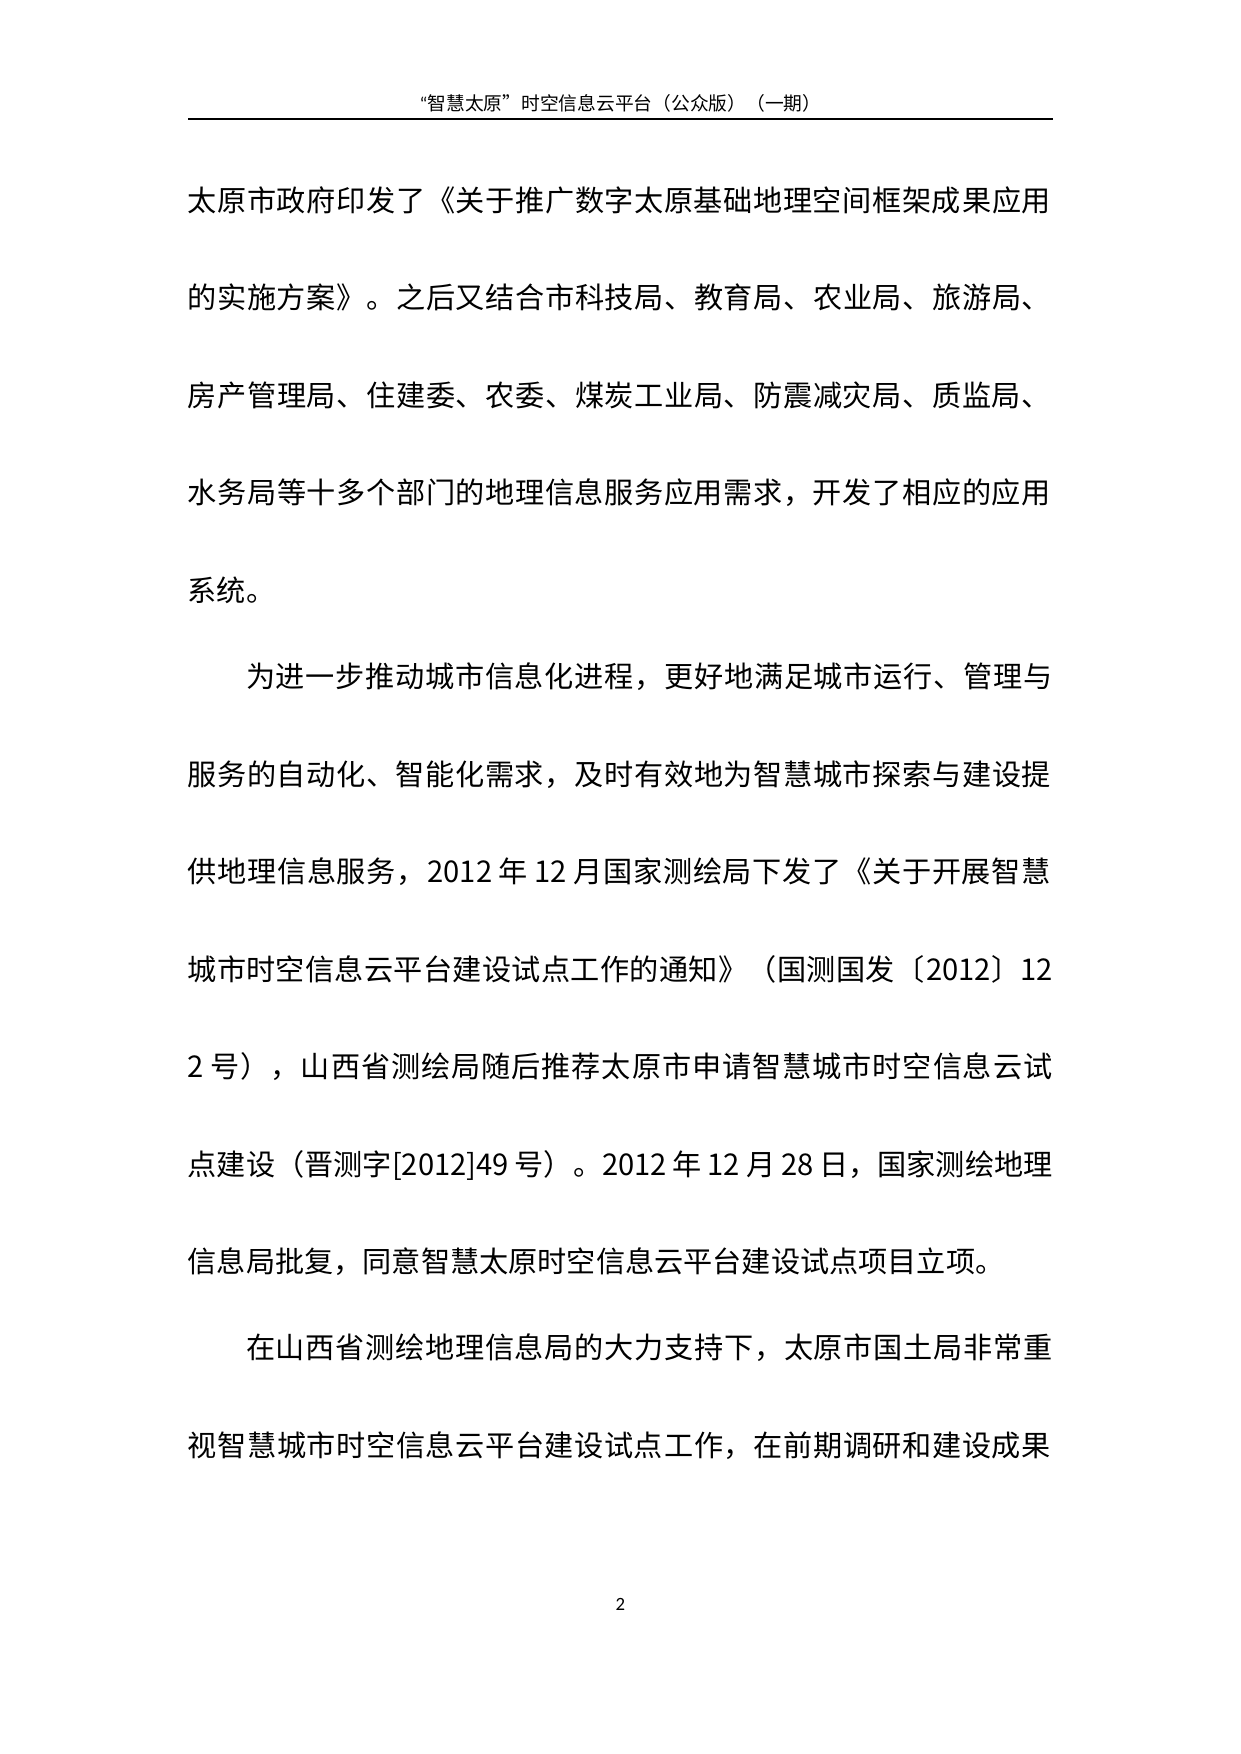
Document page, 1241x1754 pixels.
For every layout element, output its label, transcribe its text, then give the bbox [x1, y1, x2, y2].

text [187, 1313, 1053, 1476]
text 为进一步推动城市信息化进程，更好地满足城市运行、管理与服务的自动化、智能化需求，及时有效地为智慧城市探索与建设提供地理信息服务，2012年12月国家测绘局下发了《关于开展智慧城市时空信息云平台建设试点工作的通知》（国测国发〔2012〕122号），山西省测绘局随后推荐太原市申请智慧城市时空信息云试点建设（晋测字[2012]49号）。2012年12月28日，国家测绘地理信息局批复，同意智慧太原时空信息云平台建设试点项目立项。 [187, 642, 1053, 1292]
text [187, 166, 1053, 621]
